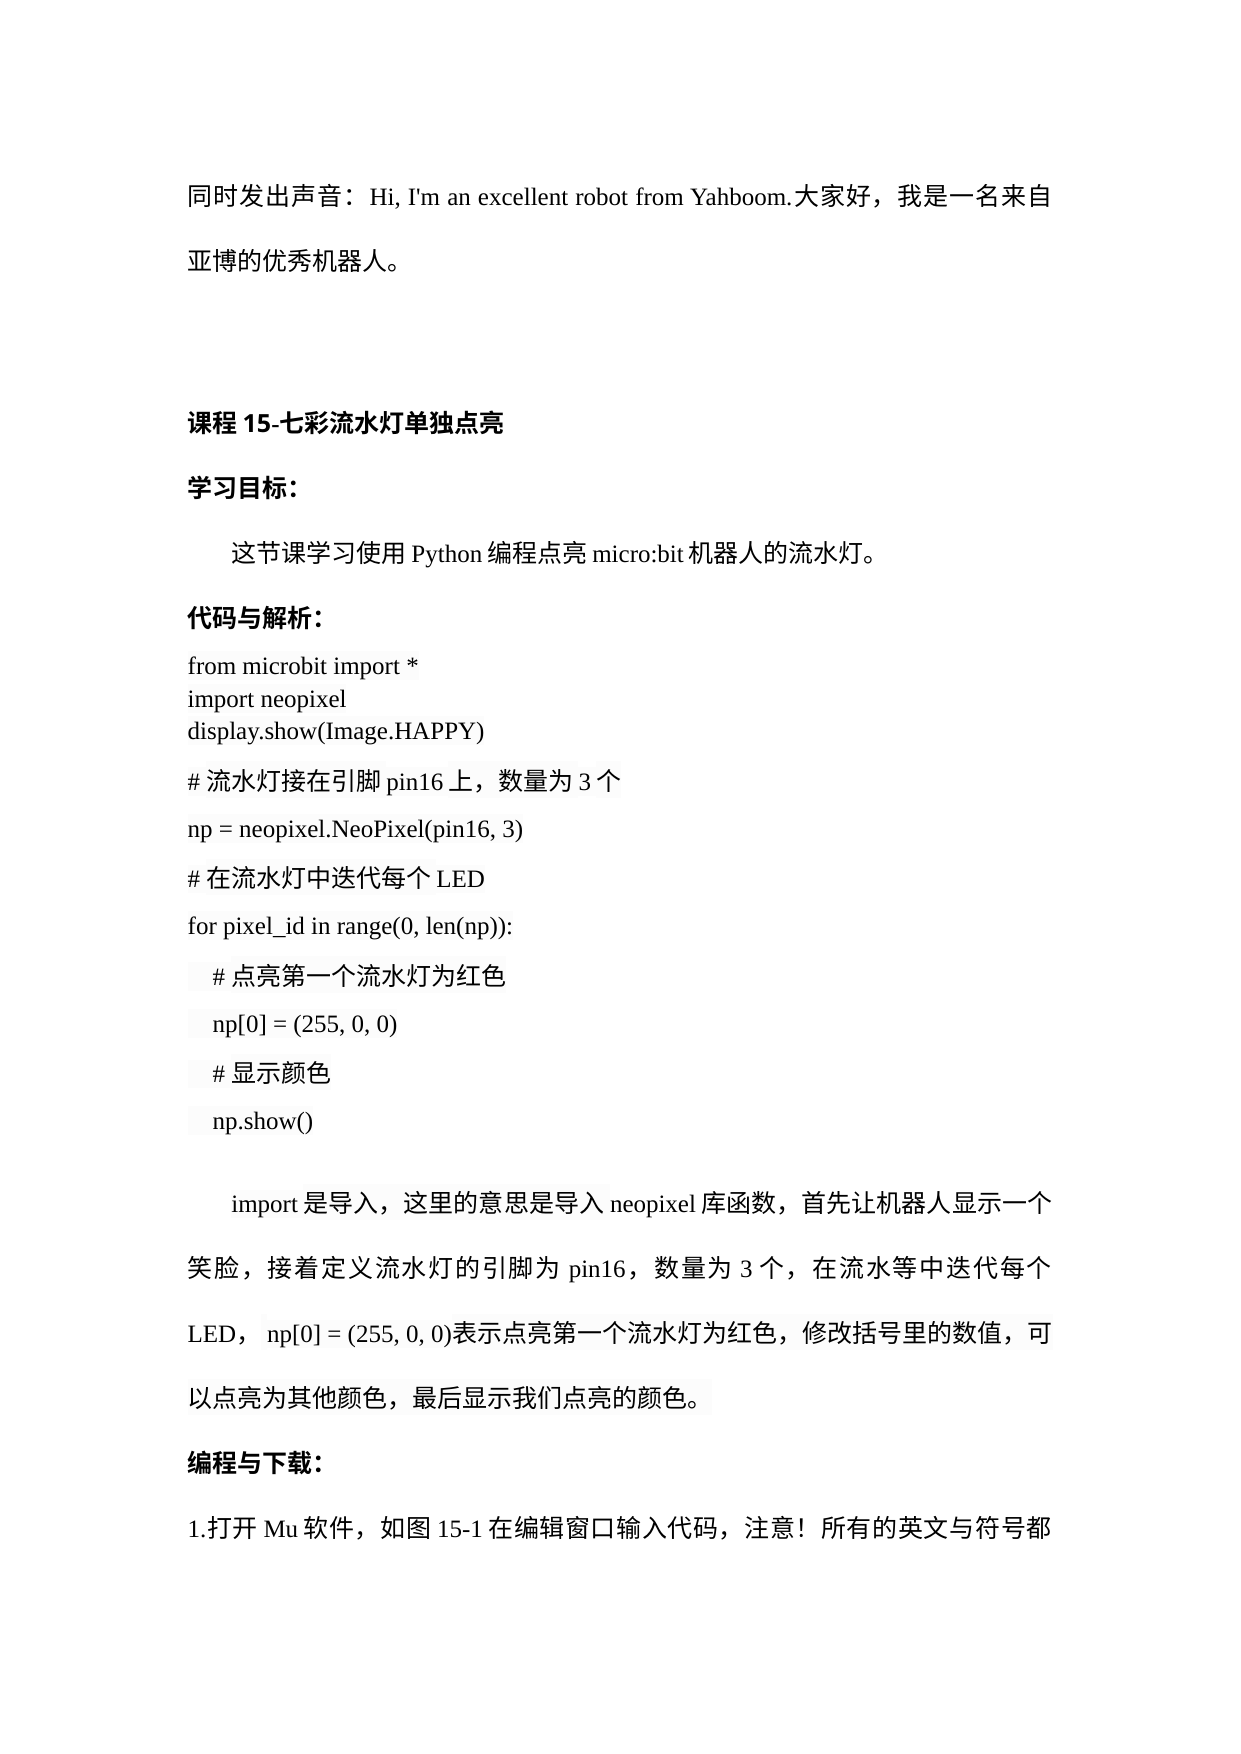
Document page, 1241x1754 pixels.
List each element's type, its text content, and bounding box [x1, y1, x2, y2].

text np = neopixel.NeoPixel(pin16, 3) [187, 812, 1053, 844]
text # 显示颜色 [187, 1039, 1053, 1104]
text 课程15-七彩流水灯单独点亮 [187, 389, 1053, 454]
text # 点亮第一个流水灯为红色 [187, 942, 1053, 1007]
text from microbit import * [187, 649, 1053, 682]
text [187, 1494, 1053, 1559]
text # 在流水灯中迭代每个LED [187, 844, 1053, 909]
text 代码与解析： [187, 584, 1053, 649]
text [187, 162, 1053, 292]
text np[0] = (255, 0, 0) [187, 1007, 1053, 1039]
text 编程与下载： [187, 1429, 1053, 1494]
text import是导入，这里的意思是导入neopixel库函数，首先让机器人显示一个笑脸，接着定义流水灯的引脚为pin16，数量为3个，在流水等中迭代每个LED， np[0] = (255, 0, 0)表示点亮第一个流水灯为红色，修改括号里的数值，可以点亮为其他颜色，最后显示我们点亮的颜色。 [187, 1169, 1053, 1429]
text for pixel_id in range(0, len(np)): [187, 909, 1053, 942]
text 学习目标： [187, 454, 1053, 519]
text display.show(Image.HAPPY) [187, 714, 1053, 747]
text import neopixel [187, 682, 1053, 714]
text # 流水灯接在引脚pin16上，数量为3个 [187, 747, 1053, 812]
text 这节课学习使用Python编程点亮micro:bit机器人的流水灯。 [187, 519, 1053, 584]
text np.show() [187, 1104, 1053, 1137]
